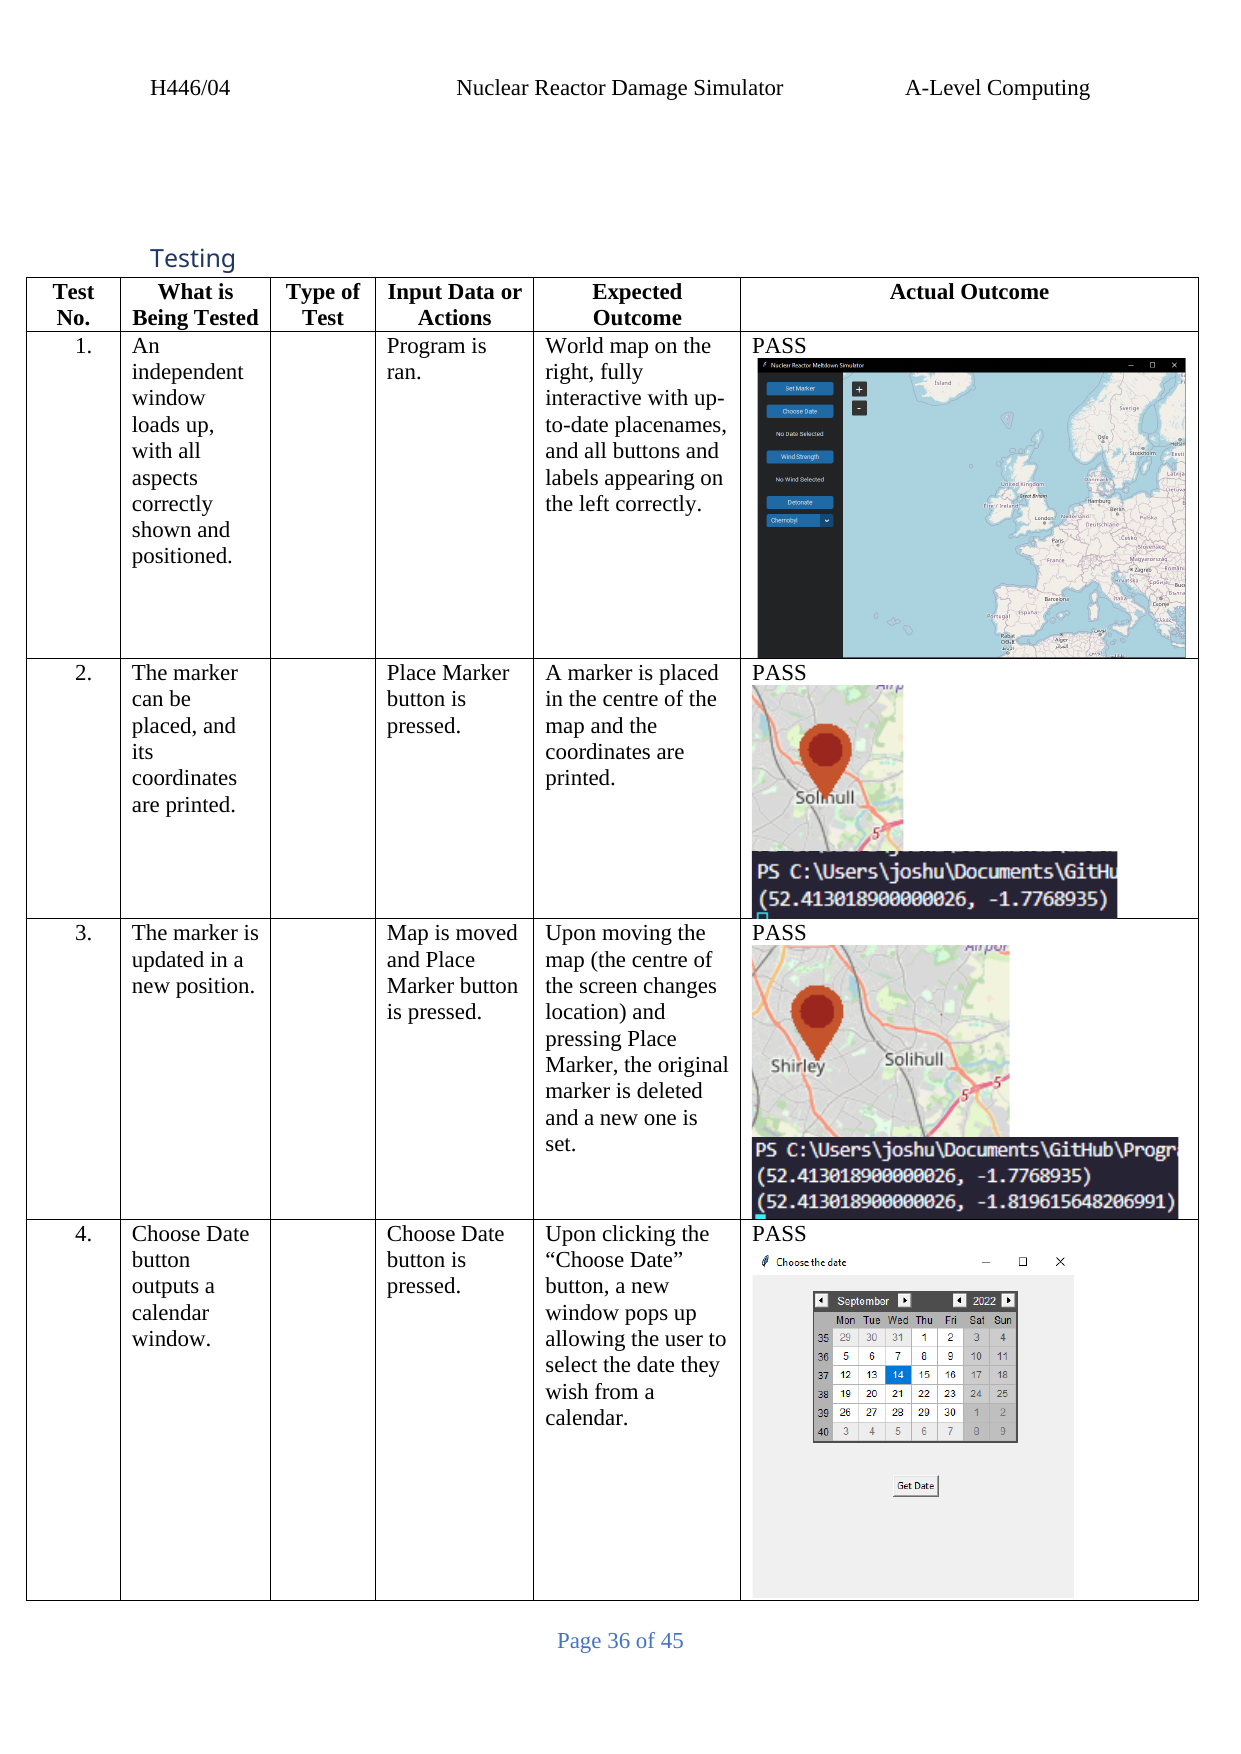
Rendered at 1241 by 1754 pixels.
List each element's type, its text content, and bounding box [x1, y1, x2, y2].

table_cell [271, 919, 375, 1219]
table_cell World map on the right, fully interactive with up-to-date placenames, and all buttons and labels appearing on the left correctly. [534, 332, 740, 658]
table_cell Upon clicking the “Choose Date” button, a new window pops up allowing the user to select the date they wish from a calendar. [534, 1220, 740, 1600]
table_cell [271, 332, 375, 658]
picture [751, 945, 1179, 1219]
subtitle Testing [150, 240, 1090, 274]
table_cell PASS [741, 919, 1198, 1219]
table_cell The marker can be placed, and its coordinates are printed. [121, 659, 270, 918]
table_cell [271, 659, 375, 918]
table_header What is Being Tested [121, 278, 270, 331]
table_cell [27, 332, 120, 658]
picture [757, 358, 1186, 658]
table_cell PASS [741, 1220, 1198, 1600]
table_cell PASS [741, 332, 1198, 658]
table_header Expected Outcome [534, 278, 740, 331]
table_cell Choose Date button outputs a calendar window. [121, 1220, 270, 1600]
table_header Actual Outcome [741, 278, 1198, 331]
table_cell The marker is updated in a new position. [121, 919, 270, 1219]
table_cell Place Marker button is pressed. [376, 659, 533, 918]
table_cell Program is ran. [376, 332, 533, 658]
table_cell [27, 919, 120, 1219]
table_cell Upon moving the map (the centre of the screen changes location) and pressing Place Marker, the original marker is deleted and a new one is set. [534, 919, 740, 1219]
table_cell PASS [741, 659, 1198, 918]
table_cell Map is moved and Place Marker button is pressed. [376, 919, 533, 1219]
table_cell [27, 1220, 120, 1600]
table_header Input Data or Actions [376, 278, 533, 331]
table_cell An independent window loads up, with all aspects correctly shown and positioned. [121, 332, 270, 658]
table_cell [27, 659, 120, 918]
table_cell [271, 1220, 375, 1600]
table_header Type of Test [271, 278, 375, 331]
picture [752, 1250, 1074, 1597]
table_cell A marker is placed in the centre of the map and the coordinates are printed. [534, 659, 740, 918]
table_cell Choose Date button is pressed. [376, 1220, 533, 1600]
picture [751, 685, 1118, 919]
table_header Test No. [27, 278, 120, 331]
